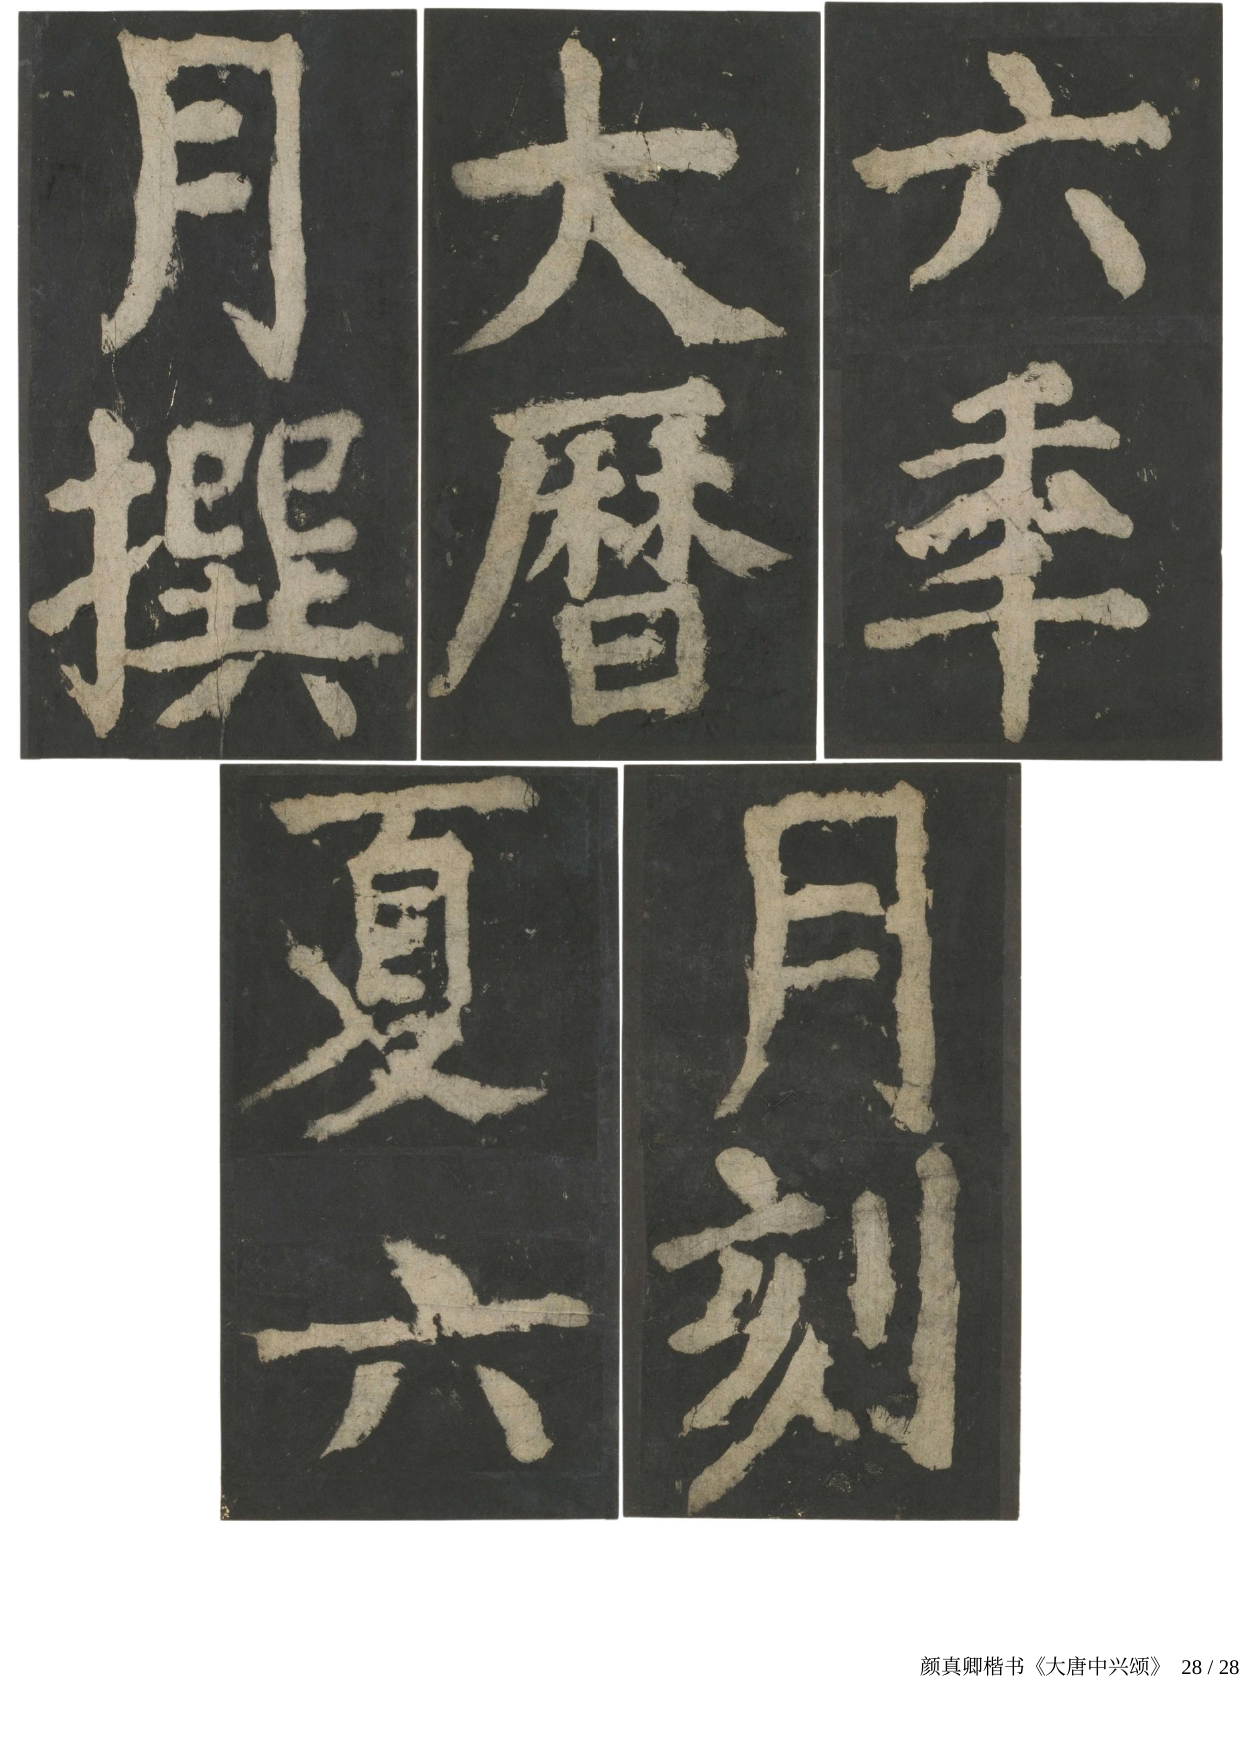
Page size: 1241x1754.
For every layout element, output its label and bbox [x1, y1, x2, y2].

picture [17, 1, 1224, 1522]
